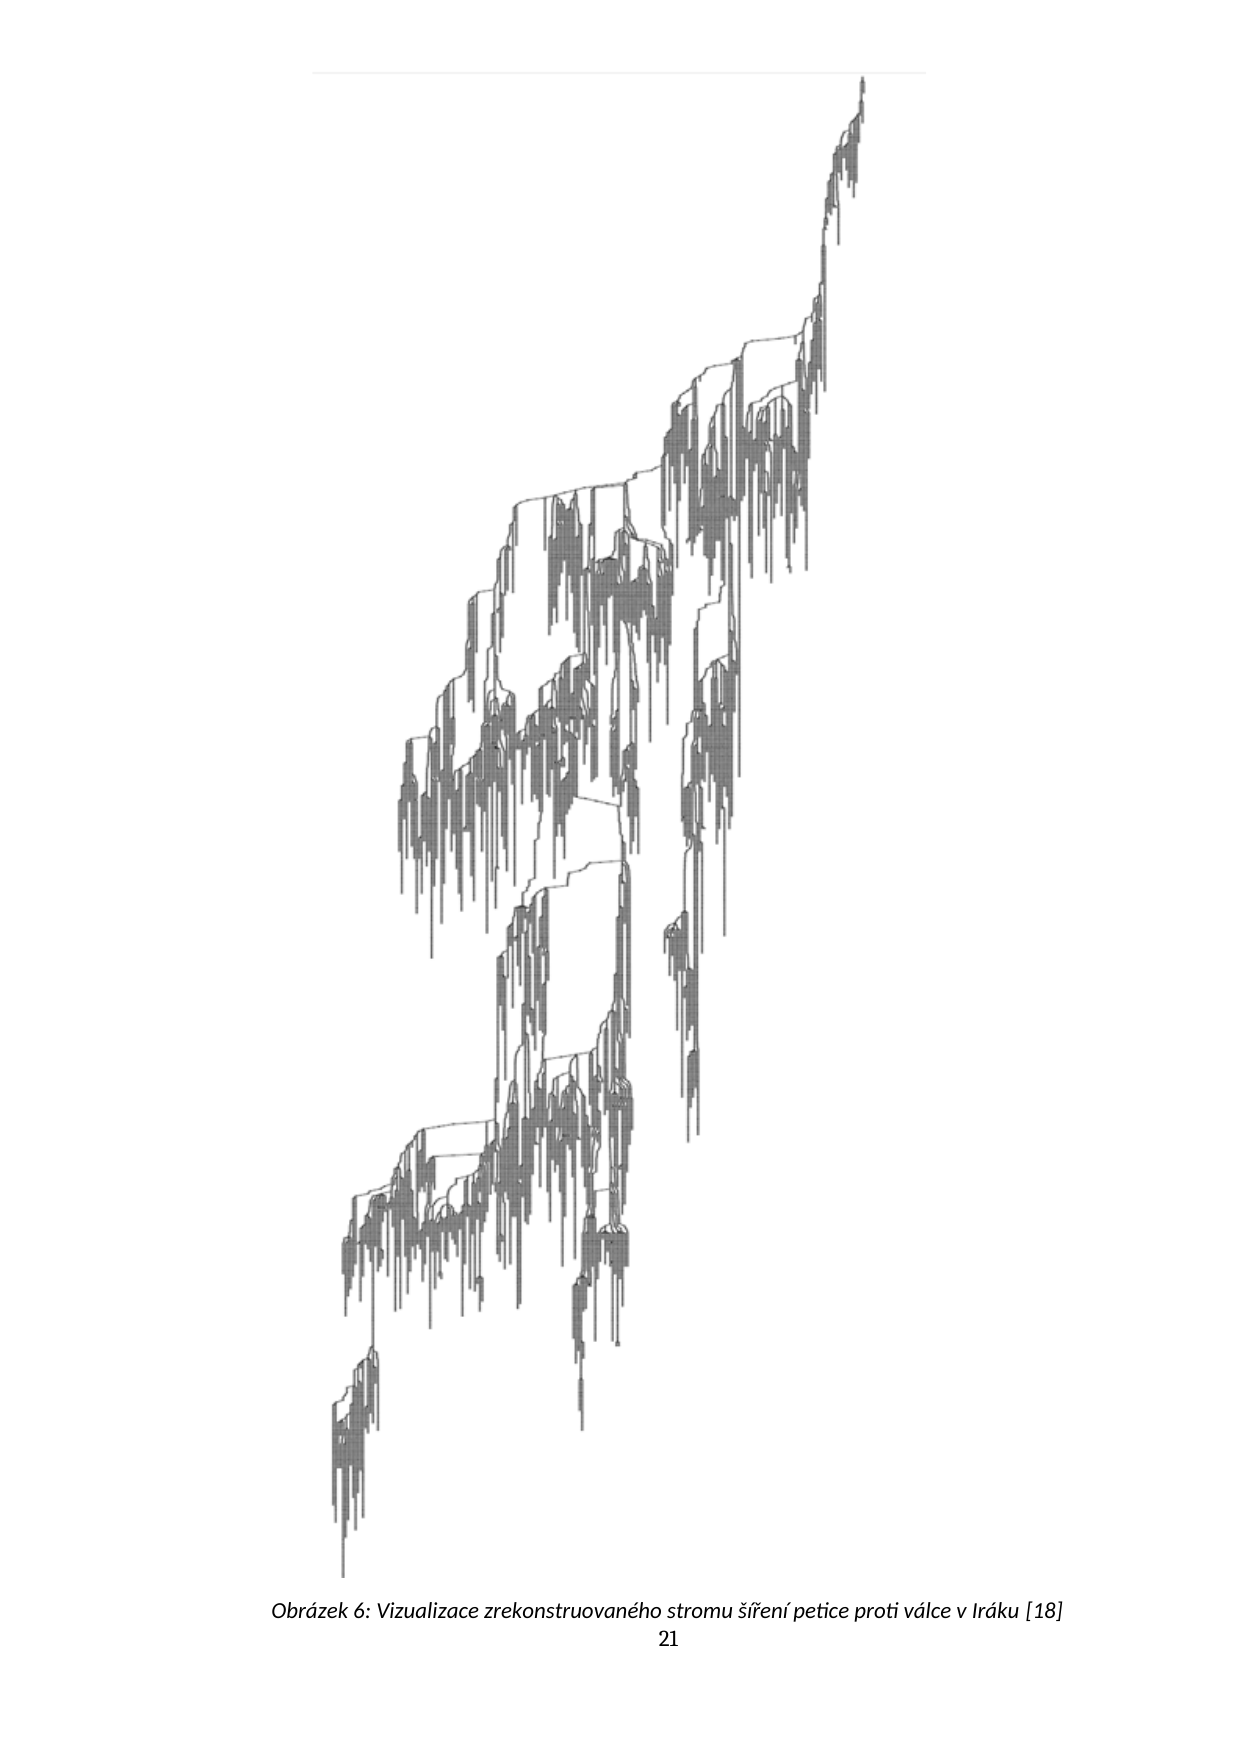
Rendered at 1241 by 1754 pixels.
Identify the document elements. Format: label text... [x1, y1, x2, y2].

text Obrázek 6: Vizualizace zrekonstruovaného stromu šíření petice proti válce v Iráku [18] [173, 1596, 1163, 1624]
picture [312, 71, 927, 1578]
